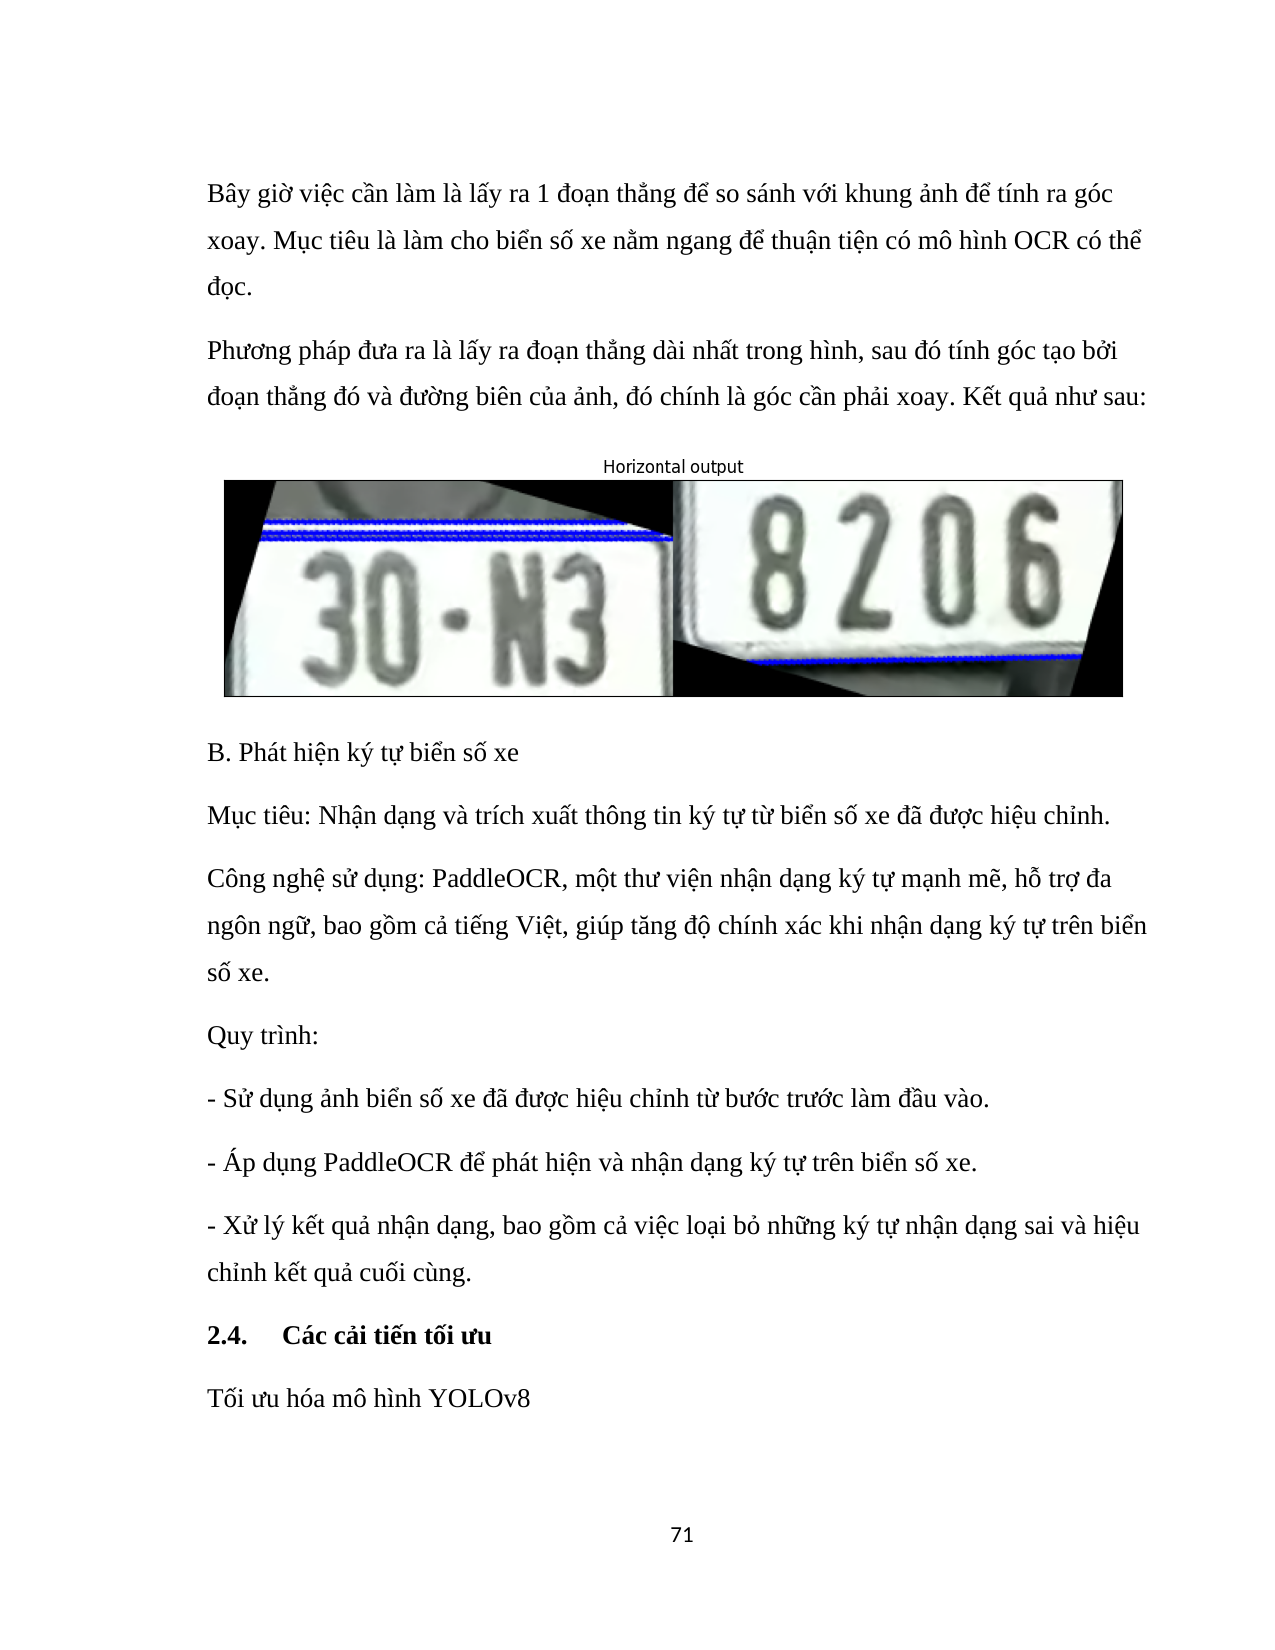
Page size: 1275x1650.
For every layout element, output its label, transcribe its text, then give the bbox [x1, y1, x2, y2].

text - Sử dụng ảnh biển số xe đã được hiệu chỉnh từ bước trước làm đầu vào. [207, 1083, 1157, 1114]
text B. Phát hiện ký tự biển số xe [207, 736, 1157, 767]
text Phương pháp đưa ra là lấy ra đoạn thẳng dài nhất trong hình, sau đó tính góc tạo bởi đoạn thẳng đó và đường biên của ảnh, đó chính là góc cần phải xoay. Kết quả như sau: [207, 334, 1157, 412]
text - Xử lý kết quả nhận dạng, bao gồm cả việc loại bỏ những ký tự nhận dạng sai và hiệu chỉnh kết quả cuối cùng. [207, 1209, 1157, 1287]
text Quy trình: [207, 1019, 1157, 1050]
text Mục tiêu: Nhận dạng và trích xuất thông tin ký tự từ biển số xe đã được hiệu chỉnh. [207, 799, 1157, 830]
text Công nghệ sử dụng: PaddleOCR, một thư viện nhận dạng ký tự mạnh mẽ, hỗ trợ đa ngôn ngữ, bao gồm cả tiếng Việt, giúp tăng độ chính xác khi nhận dạng ký tự trên biển số xe. [207, 863, 1157, 987]
picture [206, 443, 1144, 706]
text Bây giờ việc cần làm là lấy ra 1 đoạn thẳng để so sánh với khung ảnh để tính ra góc xoay. Mục tiêu là làm cho biển số xe nằm ngang để thuận tiện có mô hình OCR có thể đọc. [207, 177, 1157, 302]
text - Áp dụng PaddleOCR để phát hiện và nhận dạng ký tự trên biển số xe. [207, 1146, 1157, 1177]
text Tối ưu hóa mô hình YOLOv8 [207, 1383, 1157, 1414]
list Các cải tiến tối ưu [207, 1319, 1157, 1350]
